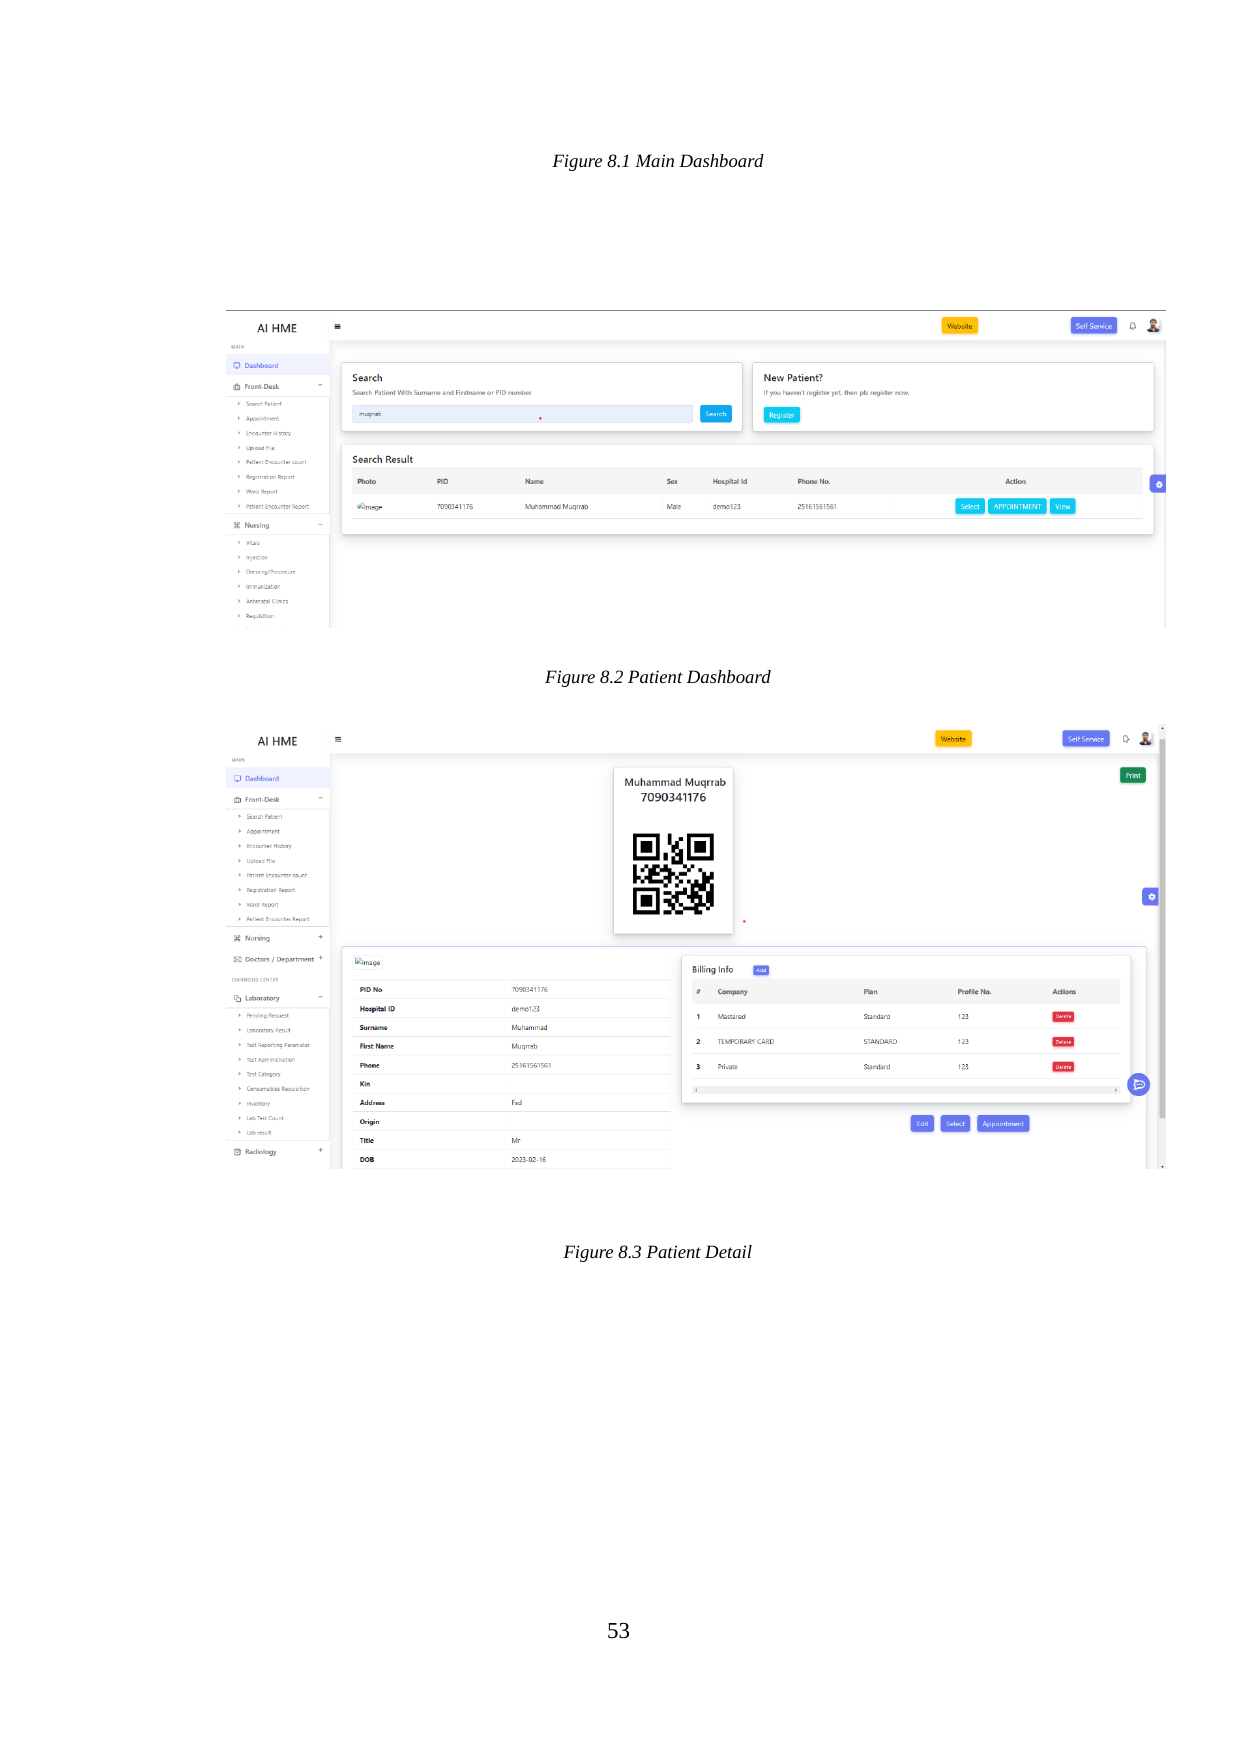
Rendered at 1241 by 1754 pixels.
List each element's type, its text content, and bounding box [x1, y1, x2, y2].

text Figure 8.2 Patient Dashboard [227, 666, 1090, 687]
text Figure 8.3 Patient Detail [227, 1241, 1090, 1262]
text Figure 8.1 Main Dashboard [227, 150, 1090, 172]
picture [226, 310, 1166, 628]
picture [226, 724, 1166, 1169]
